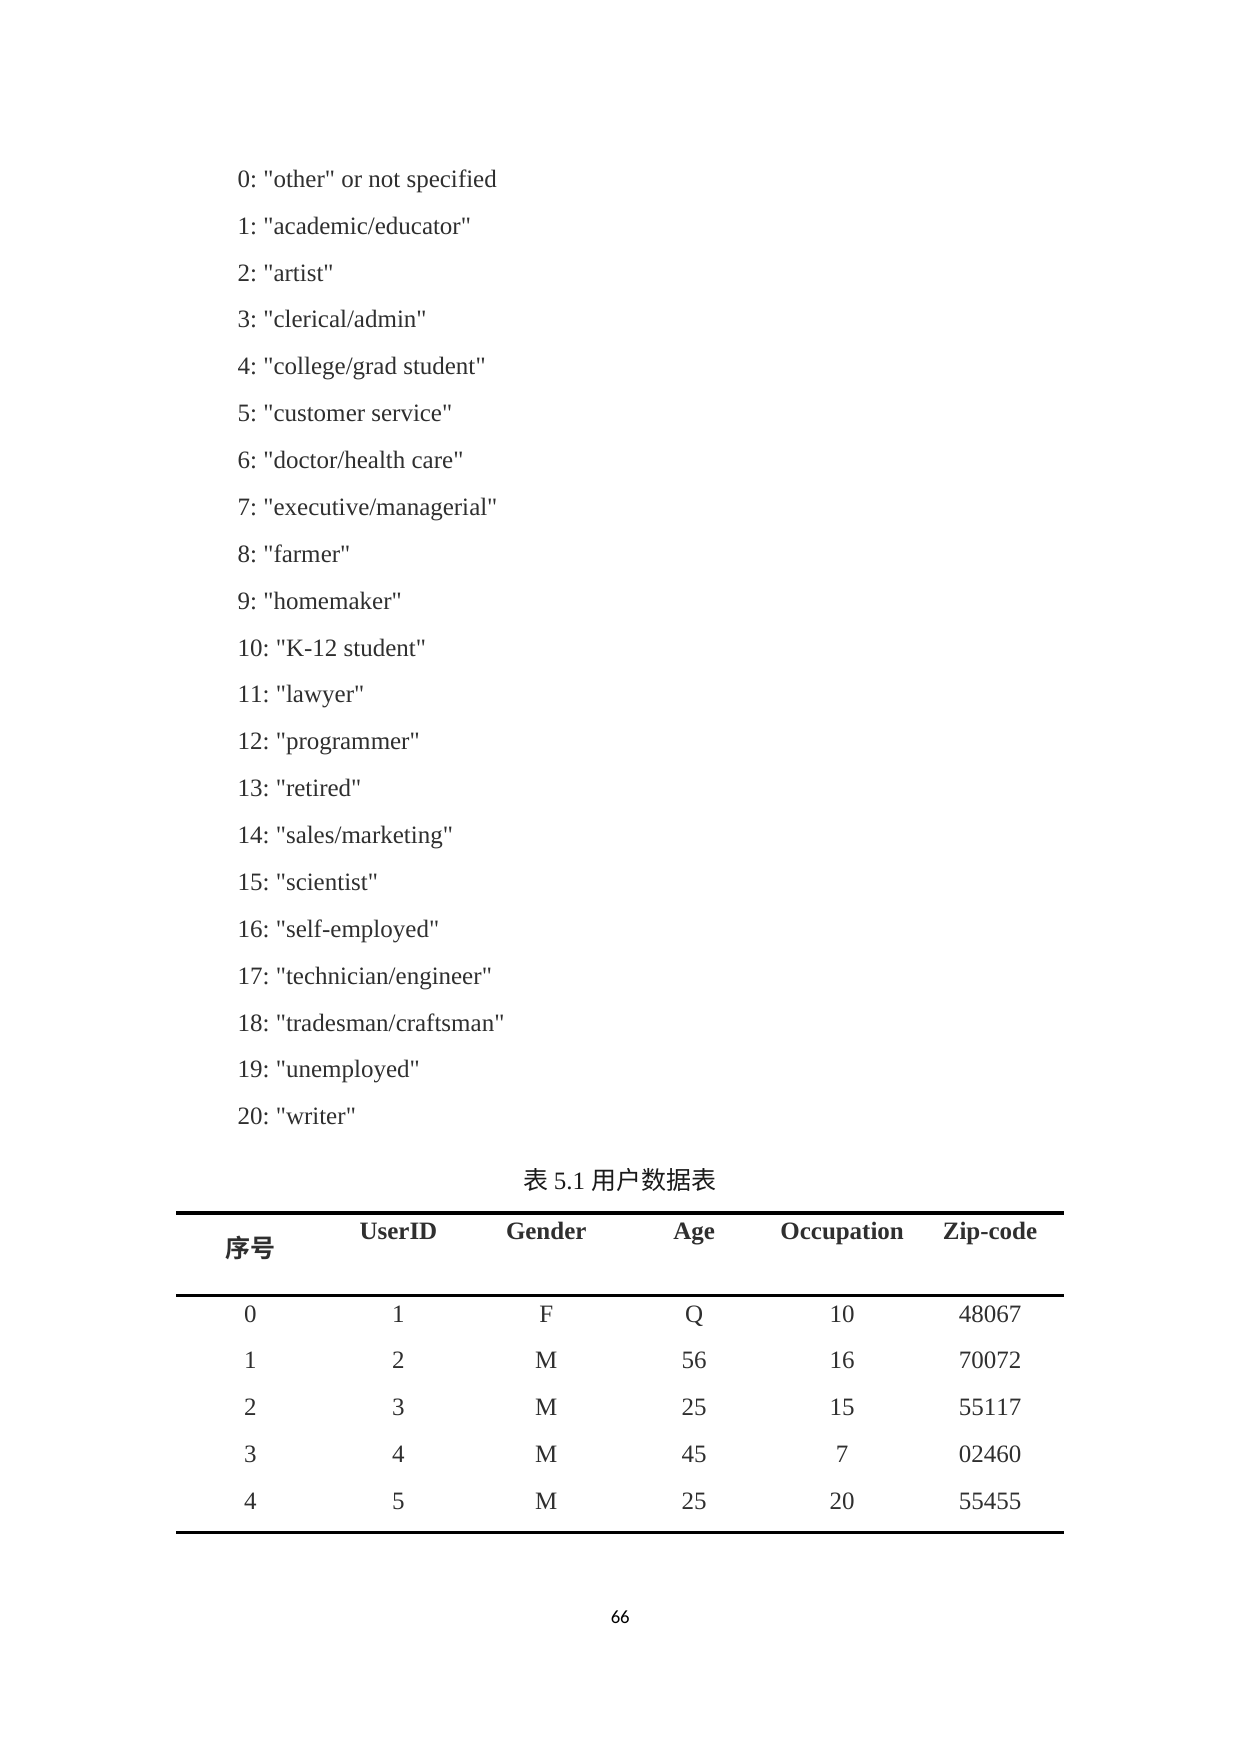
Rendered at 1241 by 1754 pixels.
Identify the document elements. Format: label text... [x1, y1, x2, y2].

text 16: "self-employed" [187, 912, 1053, 944]
table_cell 48067 [916, 1297, 1064, 1344]
table_cell M [472, 1344, 620, 1390]
text 8: "farmer" [187, 537, 1053, 569]
text 20: "writer" [187, 1099, 1053, 1132]
table_cell 2 [176, 1390, 324, 1437]
table_cell 45 [620, 1437, 768, 1484]
text 10: "K-12 student" [187, 631, 1053, 663]
table_cell 3 [176, 1437, 324, 1484]
table_cell 16 [768, 1344, 916, 1390]
table_cell 55117 [916, 1390, 1064, 1437]
table_cell 2 [324, 1344, 472, 1390]
table_cell 20 [768, 1484, 916, 1531]
table_cell M [472, 1484, 620, 1531]
table_cell 10 [768, 1297, 916, 1344]
table_header Zip-code [916, 1215, 1064, 1294]
table_cell 1 [176, 1344, 324, 1390]
text 5: "customer service" [187, 396, 1053, 429]
table_cell 15 [768, 1390, 916, 1437]
table_cell 4 [324, 1437, 472, 1484]
table_cell 5 [324, 1484, 472, 1531]
text 9: "homemaker" [187, 584, 1053, 616]
text 19: "unemployed" [187, 1053, 1053, 1085]
text 17: "technician/engineer" [187, 959, 1053, 991]
table_cell M [472, 1437, 620, 1484]
text 14: "sales/marketing" [187, 818, 1053, 851]
table_cell 25 [620, 1484, 768, 1531]
table_header Age [620, 1215, 768, 1294]
text 13: "retired" [187, 771, 1053, 804]
table_header Occupation [768, 1215, 916, 1294]
table_cell M [472, 1390, 620, 1437]
text 7: "executive/managerial" [187, 490, 1053, 523]
text 11: "lawyer" [187, 678, 1053, 710]
table_cell 55455 [916, 1484, 1064, 1531]
table_cell 7 [768, 1437, 916, 1484]
table_cell 56 [620, 1344, 768, 1390]
table_cell 0 [176, 1297, 324, 1344]
table_cell 70072 [916, 1344, 1064, 1390]
table_cell 3 [324, 1390, 472, 1437]
text 1: "academic/educator" [187, 209, 1053, 241]
table_cell Q [620, 1297, 768, 1344]
text 18: "tradesman/craftsman" [187, 1006, 1053, 1038]
text 6: "doctor/health care" [187, 443, 1053, 476]
table_cell 25 [620, 1390, 768, 1437]
table_header 序号 [176, 1215, 324, 1294]
text 3: "clerical/admin" [187, 303, 1053, 335]
table_cell F [472, 1297, 620, 1344]
table_cell 1 [324, 1297, 472, 1344]
text 15: "scientist" [187, 865, 1053, 898]
text 表5.1 用户数据表 [187, 1146, 1053, 1211]
table_cell 02460 [916, 1437, 1064, 1484]
table_header Gender [472, 1215, 620, 1294]
text 2: "artist" [187, 256, 1053, 288]
text 4: "college/grad student" [187, 349, 1053, 382]
text 12: "programmer" [187, 724, 1053, 757]
table_cell 4 [176, 1484, 324, 1531]
text 0: "other" or not specified [187, 162, 1053, 194]
table_header UserID [324, 1215, 472, 1294]
